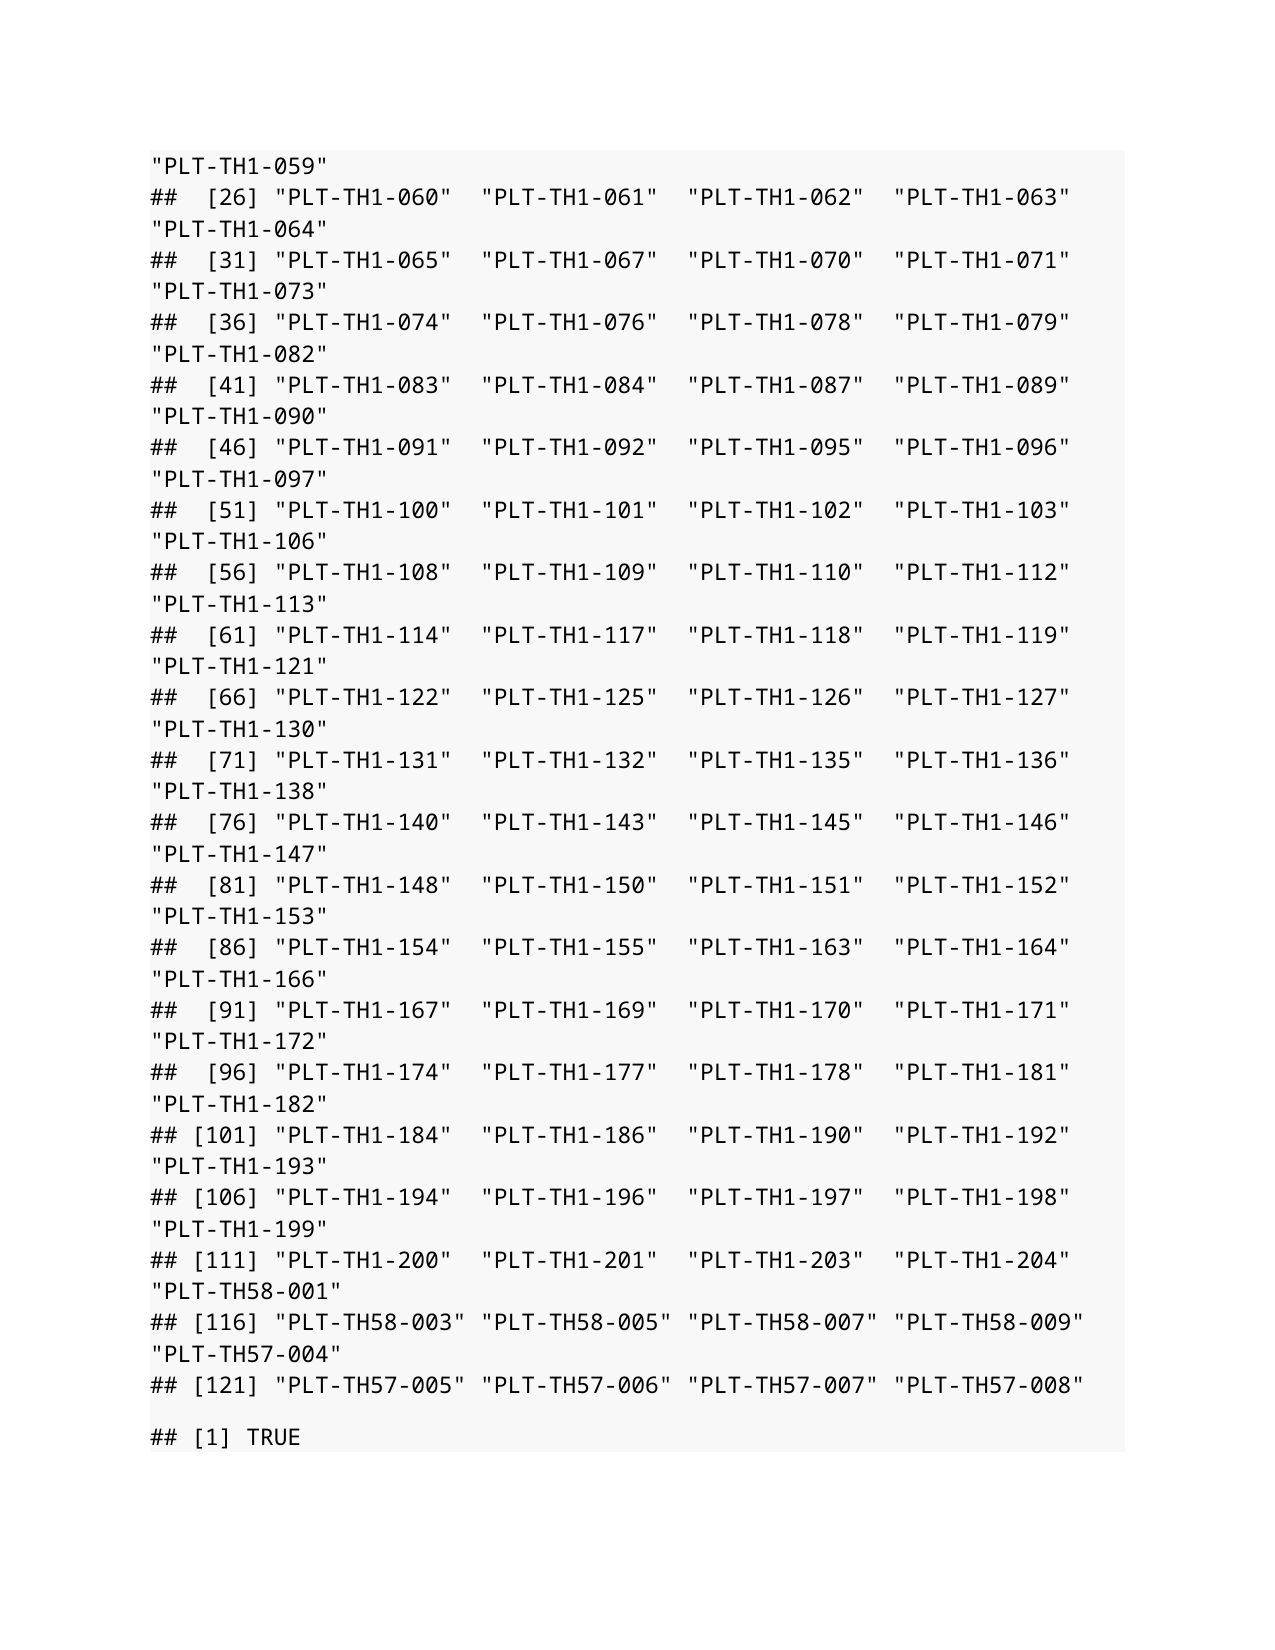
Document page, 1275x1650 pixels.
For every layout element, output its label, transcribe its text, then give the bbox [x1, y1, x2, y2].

text ## [1] TRUE [150, 1421, 1125, 1452]
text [150, 150, 1125, 1400]
